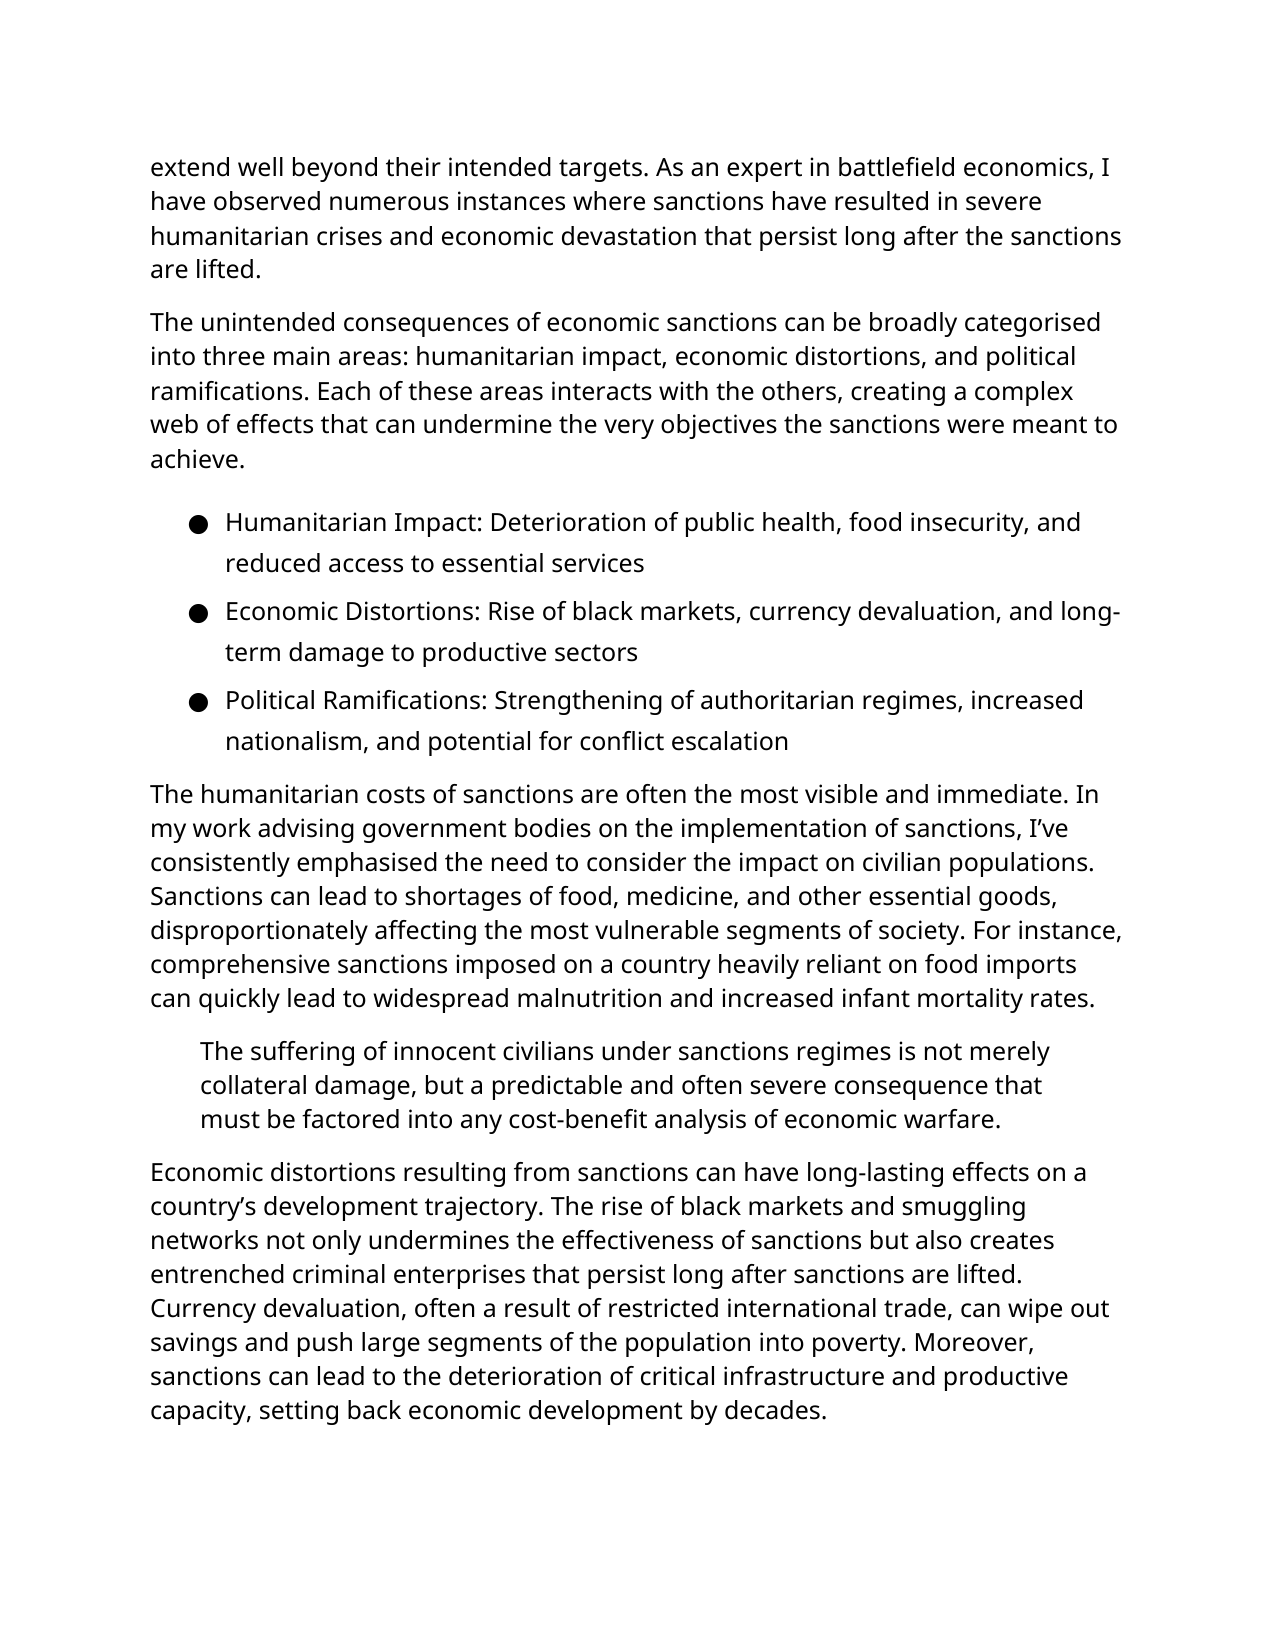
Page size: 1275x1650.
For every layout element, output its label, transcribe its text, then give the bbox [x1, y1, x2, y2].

list Humanitarian Impact: Deterioration of public health, food insecurity, and reduced access to essential services [187, 494, 1125, 579]
text The unintended consequences of economic sanctions can be broadly categorised into three main areas: humanitarian impact, economic distortions, and political ramifications. Each of these areas interacts with the others, creating a complex web of effects that can undermine the very objectives the sanctions were meant to achieve. [150, 305, 1125, 475]
list Economic Distortions: Rise of black markets, currency devaluation, and long-term damage to productive sectors [187, 583, 1125, 668]
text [150, 150, 1125, 286]
text Economic distortions resulting from sanctions can have long-lasting effects on a country’s development trajectory. The rise of black markets and smuggling networks not only undermines the effectiveness of sanctions but also creates entrenched criminal enterprises that persist long after sanctions are lifted. Currency devaluation, often a result of restricted international trade, can wipe out savings and push large segments of the population into poverty. Moreover, sanctions can lead to the deterioration of critical infrastructure and productive capacity, setting back economic development by decades. [150, 1154, 1125, 1427]
text The suffering of innocent civilians under sanctions regimes is not merely collateral damage, but a predictable and often severe consequence that must be factored into any cost-benefit analysis of economic warfare. [200, 1033, 1075, 1136]
list Political Ramifications: Strengthening of authoritarian regimes, increased nationalism, and potential for conflict escalation [187, 672, 1125, 757]
text The humanitarian costs of sanctions are often the most visible and immediate. In my work advising government bodies on the implementation of sanctions, I’ve consistently emphasised the need to consider the impact on civilian populations. Sanctions can lead to shortages of food, medicine, and other essential goods, disproportionately affecting the most vulnerable segments of society. For instance, comprehensive sanctions imposed on a country heavily reliant on food imports can quickly lead to widespread malnutrition and increased infant mortality rates. [150, 776, 1125, 1015]
